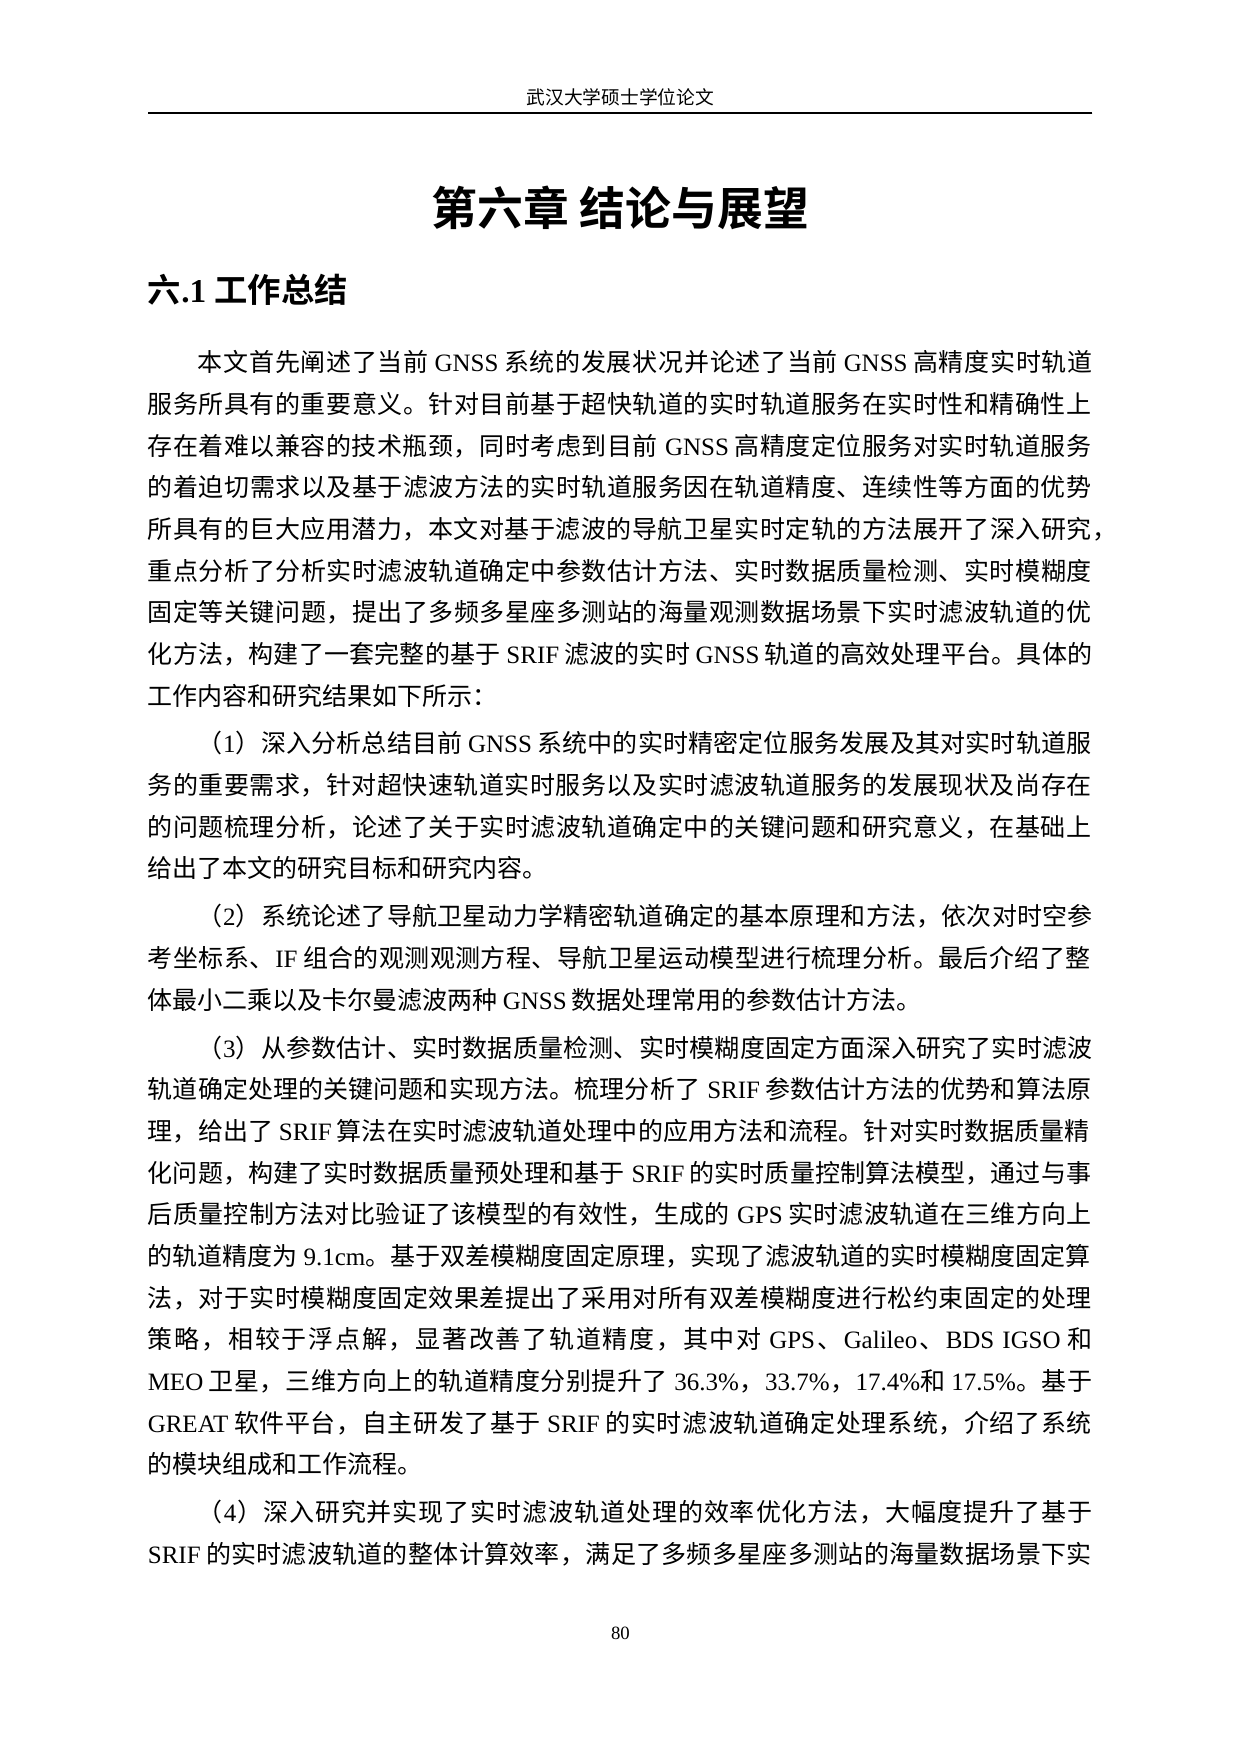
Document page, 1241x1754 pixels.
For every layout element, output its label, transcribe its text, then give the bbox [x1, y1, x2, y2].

text （3）从参数估计、实时数据质量检测、实时模糊度固定方面深入研究了实时滤波轨道确定处理的关键问题和实现方法。梳理分析了SRIF参数估计方法的优势和算法原理，给出了SRIF算法在实时滤波轨道处理中的应用方法和流程。针对实时数据质量精化问题，构建了实时数据质量预处理和基于SRIF的实时质量控制算法模型，通过与事后质量控制方法对比验证了该模型的有效性，生成的GPS实时滤波轨道在三维方向上的轨道精度为9.1cm。基于双差模糊度固定原理，实现了滤波轨道的实时模糊度固定算法，对于实时模糊度固定效果差提出了采用对所有双差模糊度进行松约束固定的处理策略，相较于浮点解，显著改善了轨道精度，其中对GPS、Galileo、BDS IGSO和MEO卫星，三维方向上的轨道精度分别提升了36.3%，33.7%，17.4%和17.5%。基于GREAT软件平台，自主研发了基于SRIF的实时滤波轨道确定处理系统，介绍了系统的模块组成和工作流程。 [148, 1023, 1092, 1481]
text （2）系统论述了导航卫星动力学精密轨道确定的基本原理和方法，依次对时空参考坐标系、IF组合的观测观测方程、导航卫星运动模型进行梳理分析。最后介绍了整体最小二乘以及卡尔曼滤波两种GNSS数据处理常用的参数估计方法。 [148, 891, 1092, 1016]
text （1）深入分析总结目前GNSS系统中的实时精密定位服务发展及其对实时轨道服务的重要需求，针对超快速轨道实时服务以及实时滤波轨道服务的发展现状及尚存在的问题梳理分析，论述了关于实时滤波轨道确定中的关键问题和研究意义，在基础上给出了本文的研究目标和研究内容。 [148, 718, 1092, 885]
text 本文首先阐述了当前GNSS系统的发展状况并论述了当前GNSS高精度实时轨道服务所具有的重要意义。针对目前基于超快轨道的实时轨道服务在实时性和精确性上存在着难以兼容的技术瓶颈，同时考虑到目前GNSS高精度定位服务对实时轨道服务的着迫切需求以及基于滤波方法的实时轨道服务因在轨道精度、连续性等方面的优势所具有的巨大应用潜力，本文对基于滤波的导航卫星实时定轨的方法展开了深入研究，重点分析了分析实时滤波轨道确定中参数估计方法、实时数据质量检测、实时模糊度固定等关键问题，提出了多频多星座多测站的海量观测数据场景下实时滤波轨道的优化方法，构建了一套完整的基于SRIF滤波的实时GNSS轨道的高效处理平台。具体的工作内容和研究结果如下所示： [148, 337, 1092, 712]
subtitle 结论与展望 [148, 173, 1092, 239]
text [148, 1487, 1092, 1571]
subtitle 工作总结 [148, 264, 1092, 312]
